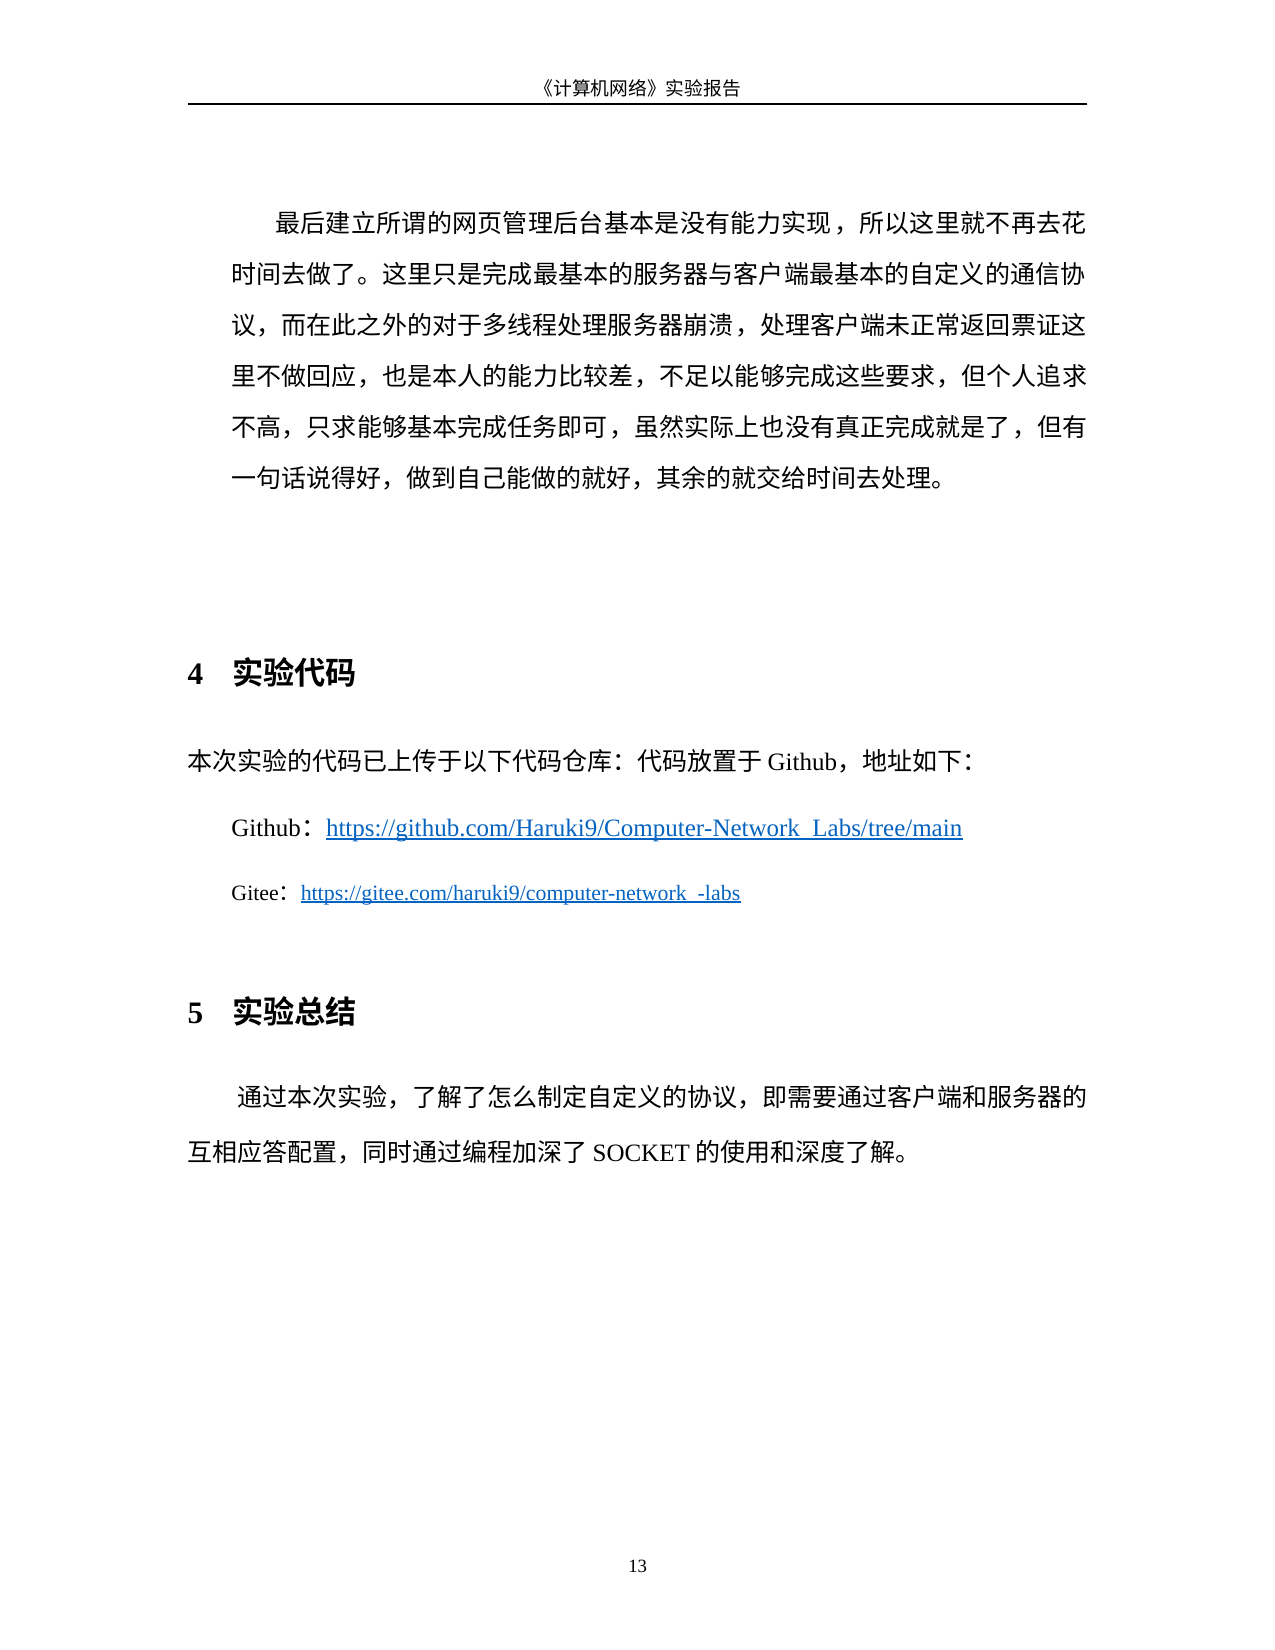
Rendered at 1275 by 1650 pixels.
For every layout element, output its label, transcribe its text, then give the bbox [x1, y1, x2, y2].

list 通过本次实验，了解了怎么制定自定义的协议，即需要通过客户端和服务器的互相应答配置，同时通过编程加深了SOCKET的使用和深度了解。 [187, 1080, 1087, 1168]
subtitle 实验总结 [187, 987, 1087, 1032]
text 本次实验的代码已上传于以下代码仓库：代码放置于Github，地址如下： [187, 741, 1087, 777]
text Gitee：https://gitee.com/haruki9/computer-network_-labs [187, 875, 1087, 906]
subtitle 实验代码 [187, 648, 1087, 693]
text Github：https://github.com/Haruki9/Computer-Network_Labs/tree/main [187, 808, 1087, 844]
list 最后建立所谓的网页管理后台基本是没有能力实现，所以这里就不再去花时间去做了。这里只是完成最基本的服务器与客户端最基本的自定义的通信协议，而在此之外的对于多线程处理服务器崩溃，处理客户端未正常返回票证这里不做回应，也是本人的能力比较差，不足以能够完成这些要求，但个人追求不高，只求能够基本完成任务即可，虽然实际上也没有真正完成就是了，但有一句话说得好，做到自己能做的就好，其余的就交给时间去处理。 [231, 206, 1087, 495]
